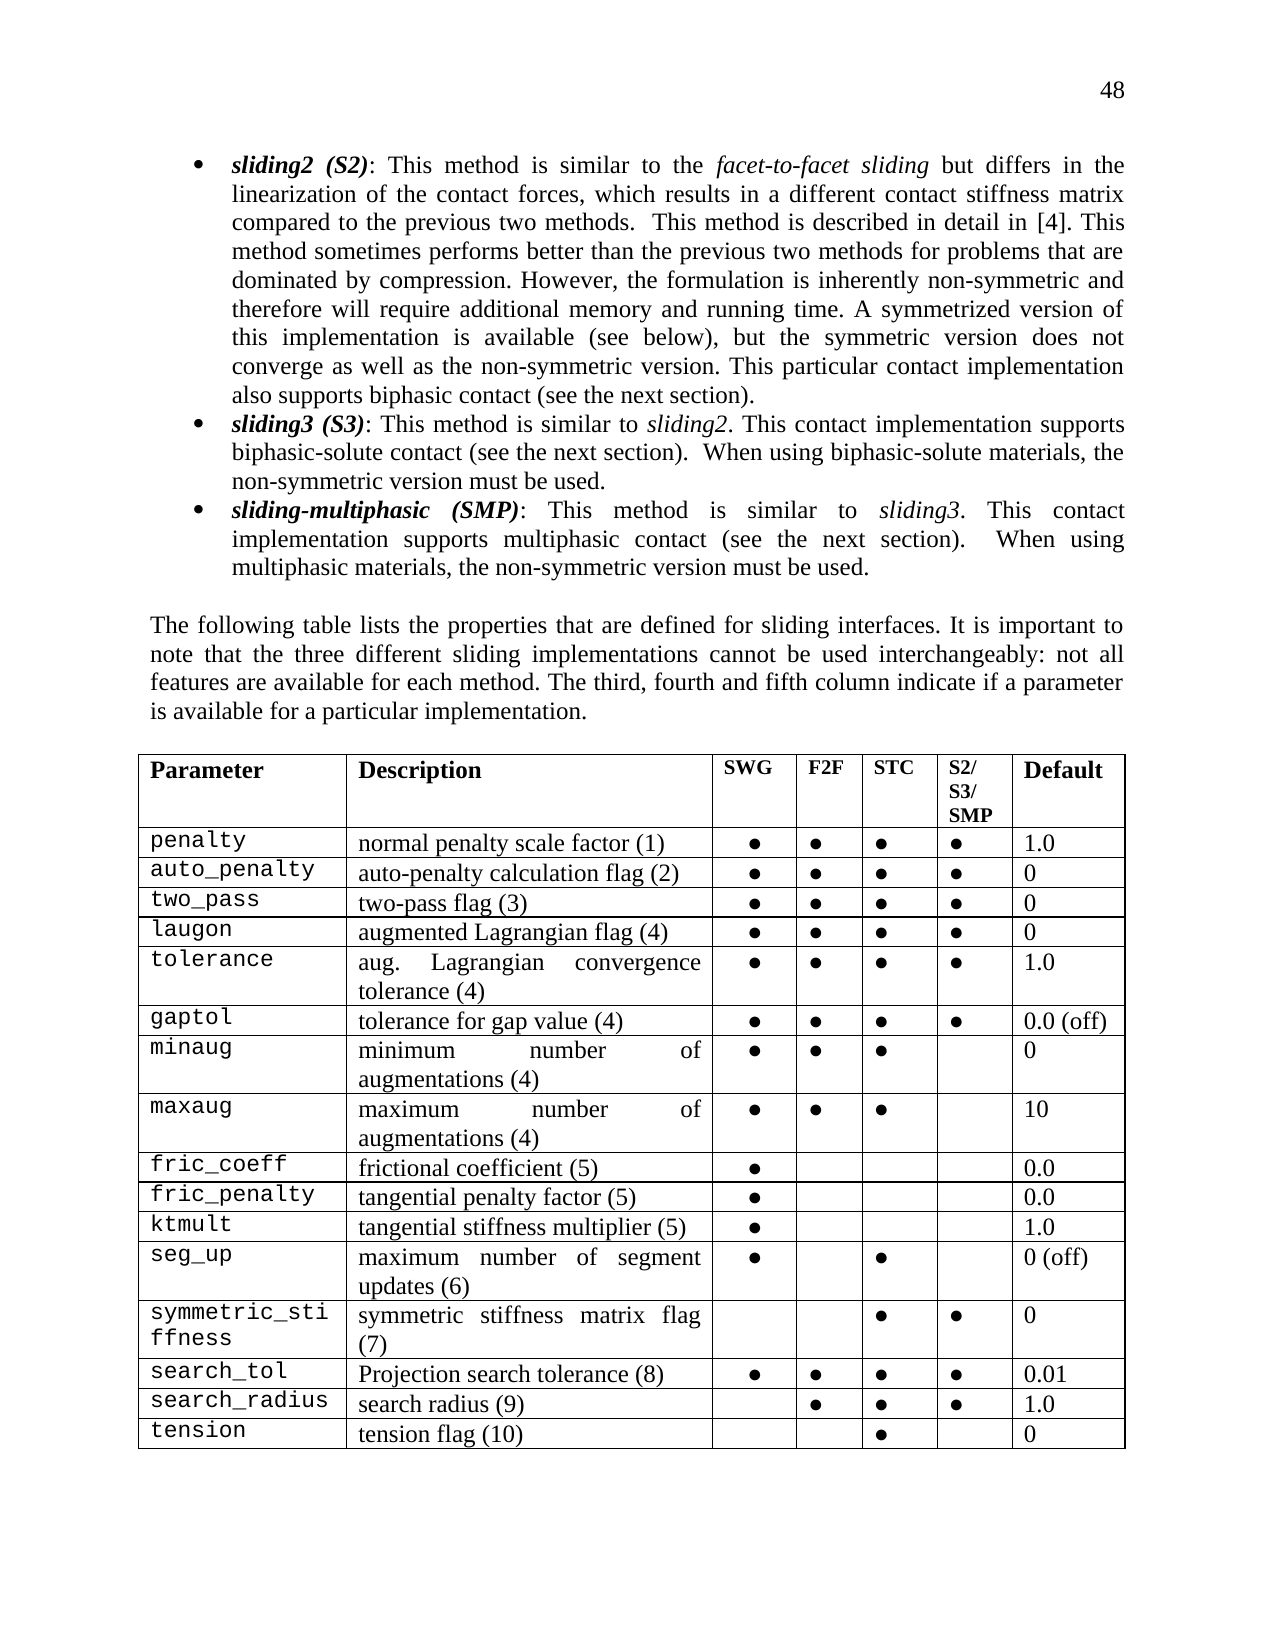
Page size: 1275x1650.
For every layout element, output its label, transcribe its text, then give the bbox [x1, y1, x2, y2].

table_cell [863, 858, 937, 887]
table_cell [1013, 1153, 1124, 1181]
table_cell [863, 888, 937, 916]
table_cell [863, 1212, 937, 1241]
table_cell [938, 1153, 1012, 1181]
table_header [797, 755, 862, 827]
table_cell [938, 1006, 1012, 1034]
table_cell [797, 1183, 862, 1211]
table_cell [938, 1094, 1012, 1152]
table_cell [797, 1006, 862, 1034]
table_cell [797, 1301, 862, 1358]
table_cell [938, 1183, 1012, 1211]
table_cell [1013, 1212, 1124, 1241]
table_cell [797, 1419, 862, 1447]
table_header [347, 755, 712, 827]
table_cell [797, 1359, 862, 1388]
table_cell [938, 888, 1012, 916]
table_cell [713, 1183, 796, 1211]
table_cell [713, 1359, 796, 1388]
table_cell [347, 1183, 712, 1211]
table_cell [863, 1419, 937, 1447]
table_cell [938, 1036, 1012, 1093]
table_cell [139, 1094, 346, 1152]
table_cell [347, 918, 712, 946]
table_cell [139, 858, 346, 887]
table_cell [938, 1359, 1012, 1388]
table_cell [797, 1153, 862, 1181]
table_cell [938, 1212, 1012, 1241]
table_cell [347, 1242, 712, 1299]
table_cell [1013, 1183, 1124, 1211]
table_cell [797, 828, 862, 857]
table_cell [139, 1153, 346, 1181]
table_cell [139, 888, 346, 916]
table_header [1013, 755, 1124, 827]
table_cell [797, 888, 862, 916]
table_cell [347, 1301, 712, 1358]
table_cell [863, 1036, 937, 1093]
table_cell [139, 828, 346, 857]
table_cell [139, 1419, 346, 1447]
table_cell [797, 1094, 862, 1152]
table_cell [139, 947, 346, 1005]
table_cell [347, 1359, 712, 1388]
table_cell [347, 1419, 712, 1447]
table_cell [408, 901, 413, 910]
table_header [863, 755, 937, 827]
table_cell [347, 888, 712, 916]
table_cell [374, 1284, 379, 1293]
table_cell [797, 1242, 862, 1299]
text The following table lists the properties that are defined for sliding interfaces. It is important to note that the three different sliding implementations cannot be used interchangeably: not all features are available for each method. The third, fourth and fifth column indicate if a parameter is available for a particular implementation. [150, 610, 1125, 725]
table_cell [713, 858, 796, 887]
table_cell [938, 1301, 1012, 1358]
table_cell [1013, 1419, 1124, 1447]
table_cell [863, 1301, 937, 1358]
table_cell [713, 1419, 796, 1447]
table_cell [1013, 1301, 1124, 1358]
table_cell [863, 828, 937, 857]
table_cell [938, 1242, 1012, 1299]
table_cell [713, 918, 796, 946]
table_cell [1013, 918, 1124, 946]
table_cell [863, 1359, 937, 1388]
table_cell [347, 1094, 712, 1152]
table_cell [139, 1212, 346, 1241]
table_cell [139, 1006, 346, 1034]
list sliding2 (S2): This method is similar to the facet-to-facet sliding but differs in the linearization of the contact forces, which results in a different contact stiffness matrix compared to the previous two methods. This method is described in detail in [4]. This method sometimes performs better than the previous two methods for problems that are dominated by compression. However, the formulation is inherently non-symmetric and therefore will require additional memory and running time. A symmetrized version of this implementation is available (see below), but the symmetric version does not converge as well as the non-symmetric version. This particular contact implementation also supports biphasic contact (see the next section). [194, 150, 1125, 409]
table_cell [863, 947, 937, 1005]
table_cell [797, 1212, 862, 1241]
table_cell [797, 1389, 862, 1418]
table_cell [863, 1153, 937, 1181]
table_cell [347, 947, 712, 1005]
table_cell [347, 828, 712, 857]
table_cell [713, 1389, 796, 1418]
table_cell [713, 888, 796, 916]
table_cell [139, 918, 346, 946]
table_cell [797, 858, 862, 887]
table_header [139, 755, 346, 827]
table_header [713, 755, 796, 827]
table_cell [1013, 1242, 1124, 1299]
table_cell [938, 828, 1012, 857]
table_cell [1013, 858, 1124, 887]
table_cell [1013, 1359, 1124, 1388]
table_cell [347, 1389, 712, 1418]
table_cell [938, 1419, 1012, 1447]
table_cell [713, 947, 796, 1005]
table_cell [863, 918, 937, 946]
list sliding3 (S3): This method is similar to sliding2. This contact implementation supports biphasic-solute contact (see the next section). When using biphasic-solute materials, the non-symmetric version must be used. [194, 409, 1125, 495]
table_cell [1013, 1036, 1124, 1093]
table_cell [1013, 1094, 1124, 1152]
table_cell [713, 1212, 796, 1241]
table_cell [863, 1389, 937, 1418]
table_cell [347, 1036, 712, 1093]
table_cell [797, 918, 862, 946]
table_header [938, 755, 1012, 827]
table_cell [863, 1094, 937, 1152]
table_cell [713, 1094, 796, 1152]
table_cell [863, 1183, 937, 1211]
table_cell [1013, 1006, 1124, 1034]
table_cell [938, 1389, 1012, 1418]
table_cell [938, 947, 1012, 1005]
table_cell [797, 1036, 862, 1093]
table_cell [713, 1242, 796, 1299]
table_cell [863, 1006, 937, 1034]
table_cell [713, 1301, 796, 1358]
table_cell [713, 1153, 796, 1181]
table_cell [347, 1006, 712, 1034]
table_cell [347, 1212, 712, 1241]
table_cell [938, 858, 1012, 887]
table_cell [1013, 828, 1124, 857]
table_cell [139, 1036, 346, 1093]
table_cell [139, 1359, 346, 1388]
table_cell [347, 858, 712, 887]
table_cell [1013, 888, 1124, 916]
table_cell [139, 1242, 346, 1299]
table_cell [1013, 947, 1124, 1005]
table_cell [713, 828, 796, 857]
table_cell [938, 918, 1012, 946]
list sliding-multiphasic (SMP): This method is similar to sliding3. This contact implementation supports multiphasic contact (see the next section). When using multiphasic materials, the non-symmetric version must be used. [194, 495, 1125, 581]
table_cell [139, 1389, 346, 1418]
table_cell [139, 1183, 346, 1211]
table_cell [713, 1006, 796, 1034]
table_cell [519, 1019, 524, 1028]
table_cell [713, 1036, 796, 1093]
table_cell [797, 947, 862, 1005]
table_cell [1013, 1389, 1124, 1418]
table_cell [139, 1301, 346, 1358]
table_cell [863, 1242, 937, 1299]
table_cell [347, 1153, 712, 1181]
